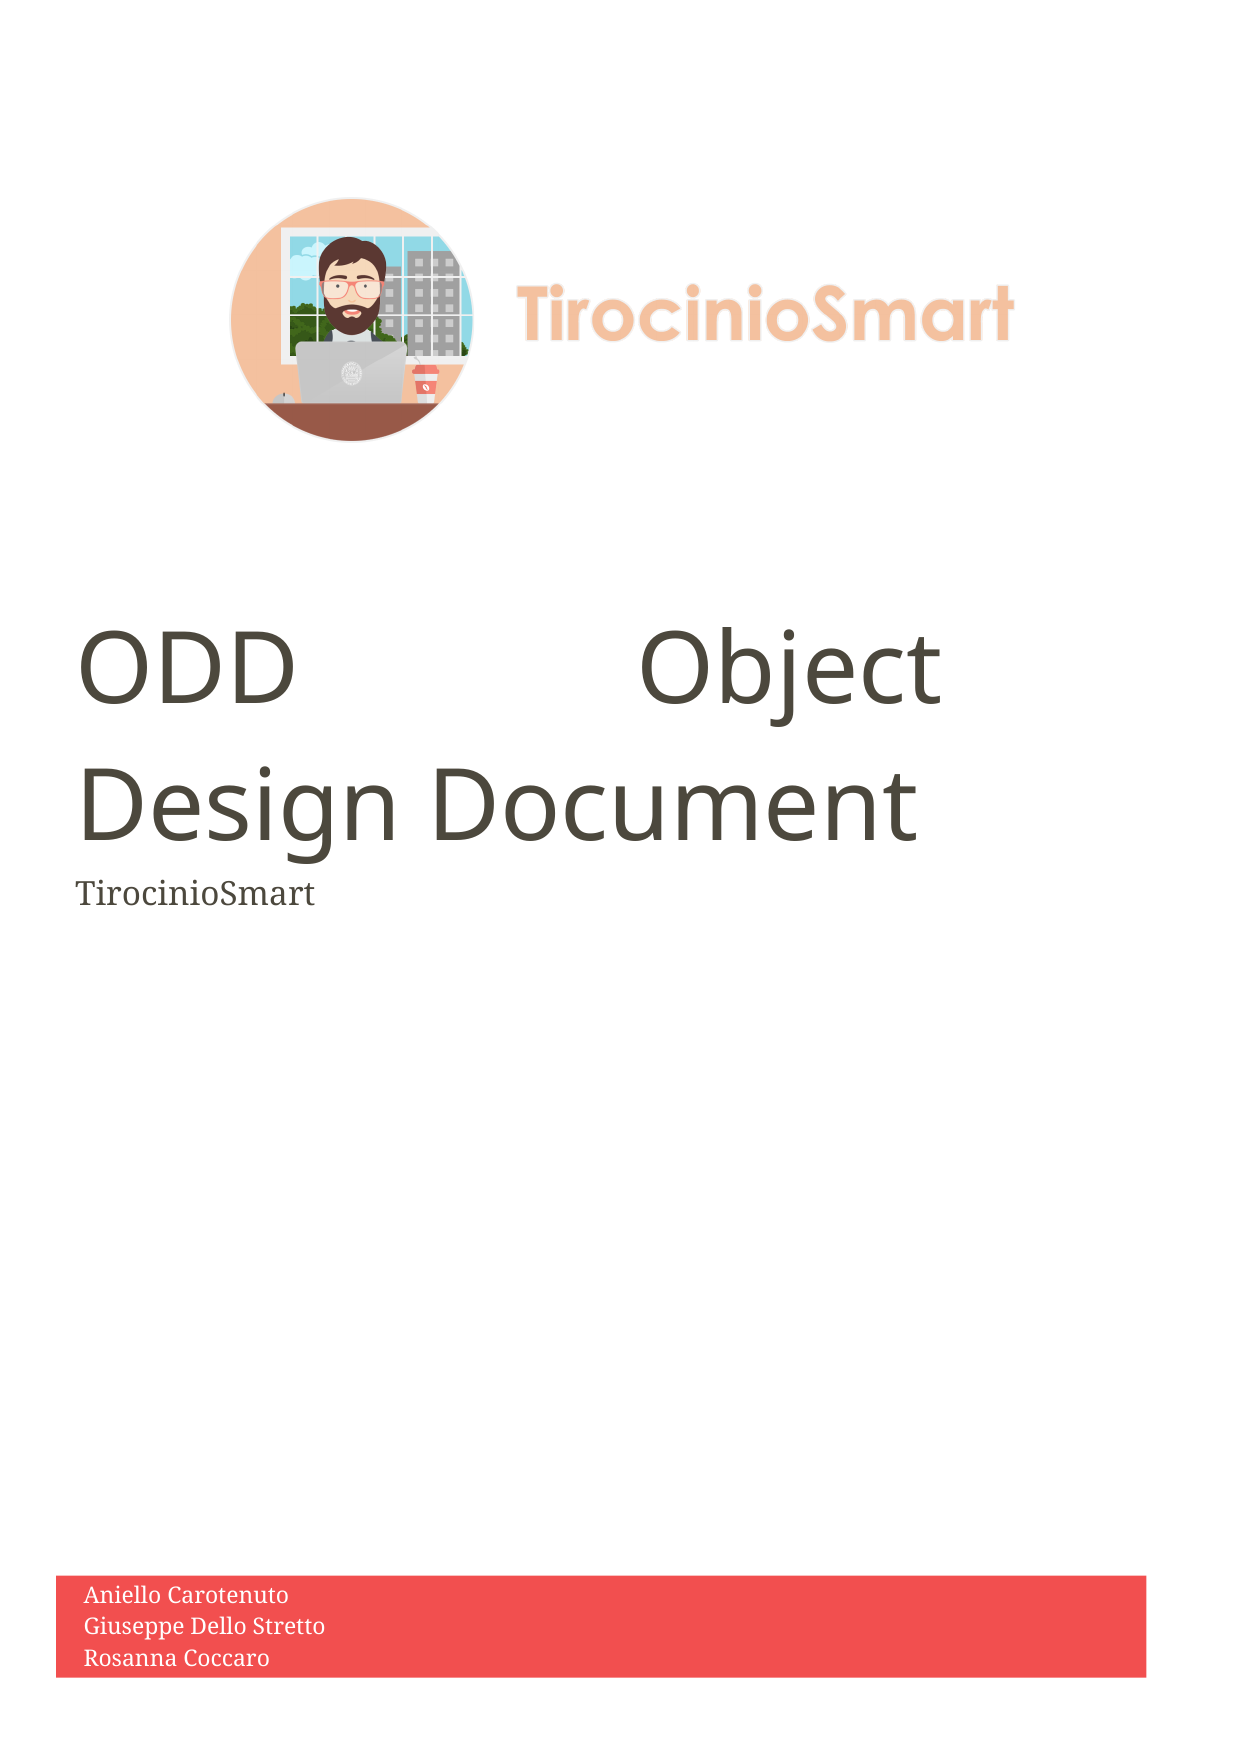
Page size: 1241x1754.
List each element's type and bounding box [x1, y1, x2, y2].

picture [147, 137, 1093, 493]
